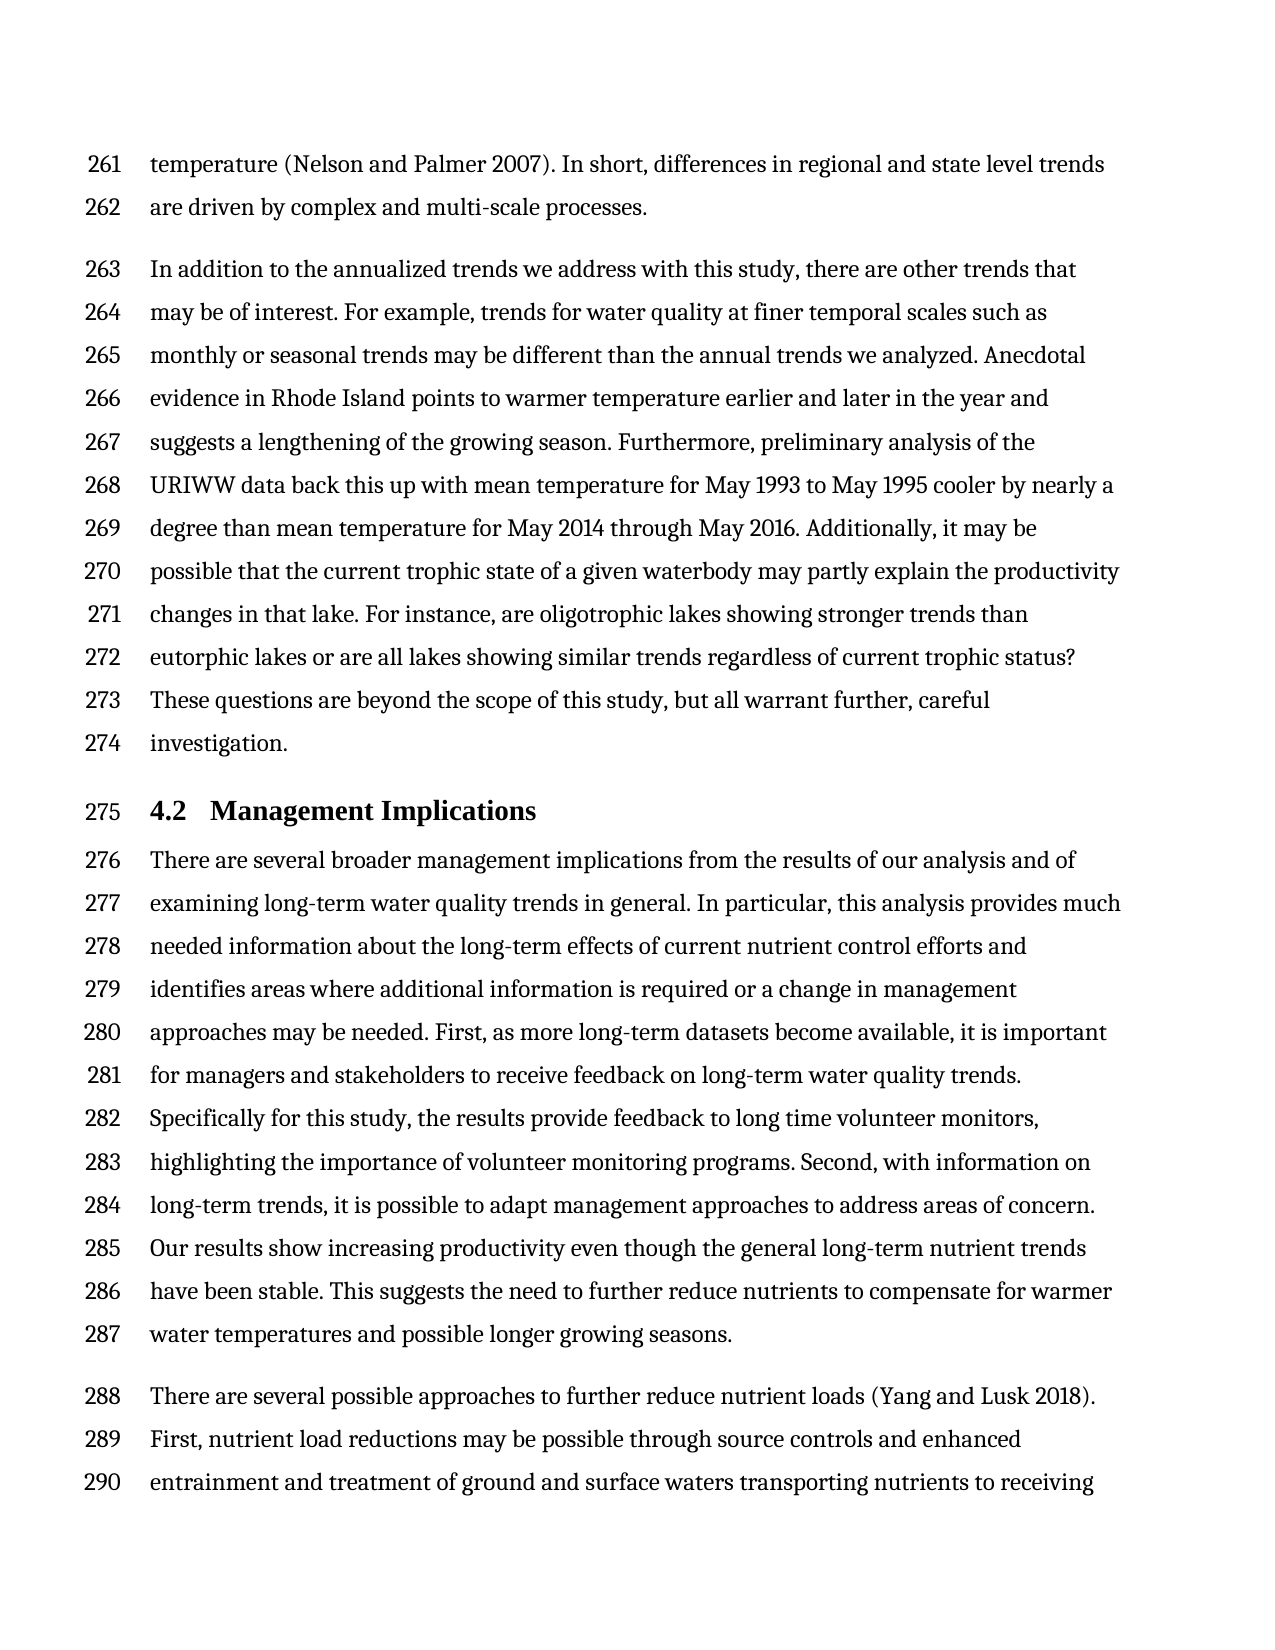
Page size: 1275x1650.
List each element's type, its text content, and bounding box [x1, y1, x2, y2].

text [150, 150, 1125, 222]
subtitle Management Implications [150, 793, 1125, 827]
text In addition to the annualized trends we address with this study, there are other trends that may be of interest. For example, trends for water quality at finer temporal scales such as monthly or seasonal trends may be different than the annual trends we analyzed. Anecdotal evidence in Rhode Island points to warmer temperature earlier and later in the year and suggests a lengthening of the growing season. Furthermore, preliminary analysis of the URIWW data back this up with mean temperature for May 1993 to May 1995 cooler by nearly a degree than mean temperature for May 2014 through May 2016. Additionally, it may be possible that the current trophic state of a given waterbody may partly explain the productivity changes in that lake. For instance, are oligotrophic lakes showing stronger trends than eutorphic lakes or are all lakes showing similar trends regardless of current trophic status? These questions are beyond the scope of this study, but all warrant further, careful investigation. [150, 255, 1125, 758]
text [150, 1382, 1125, 1497]
text There are several broader management implications from the results of our analysis and of examining long-term water quality trends in general. In particular, this analysis provides much needed information about the long-term effects of current nutrient control efforts and identifies areas where additional information is required or a change in management approaches may be needed. First, as more long-term datasets become available, it is important for managers and stakeholders to receive feedback on long-term water quality trends. Specifically for this study, the results provide feedback to long time volunteer monitors, highlighting the importance of volunteer monitoring programs. Second, with information on long-term trends, it is possible to adapt management approaches to address areas of concern. Our results show increasing productivity even though the general long-term nutrient trends have been stable. This suggests the need to further reduce nutrients to compensate for warmer water temperatures and possible longer growing seasons. [150, 846, 1125, 1349]
